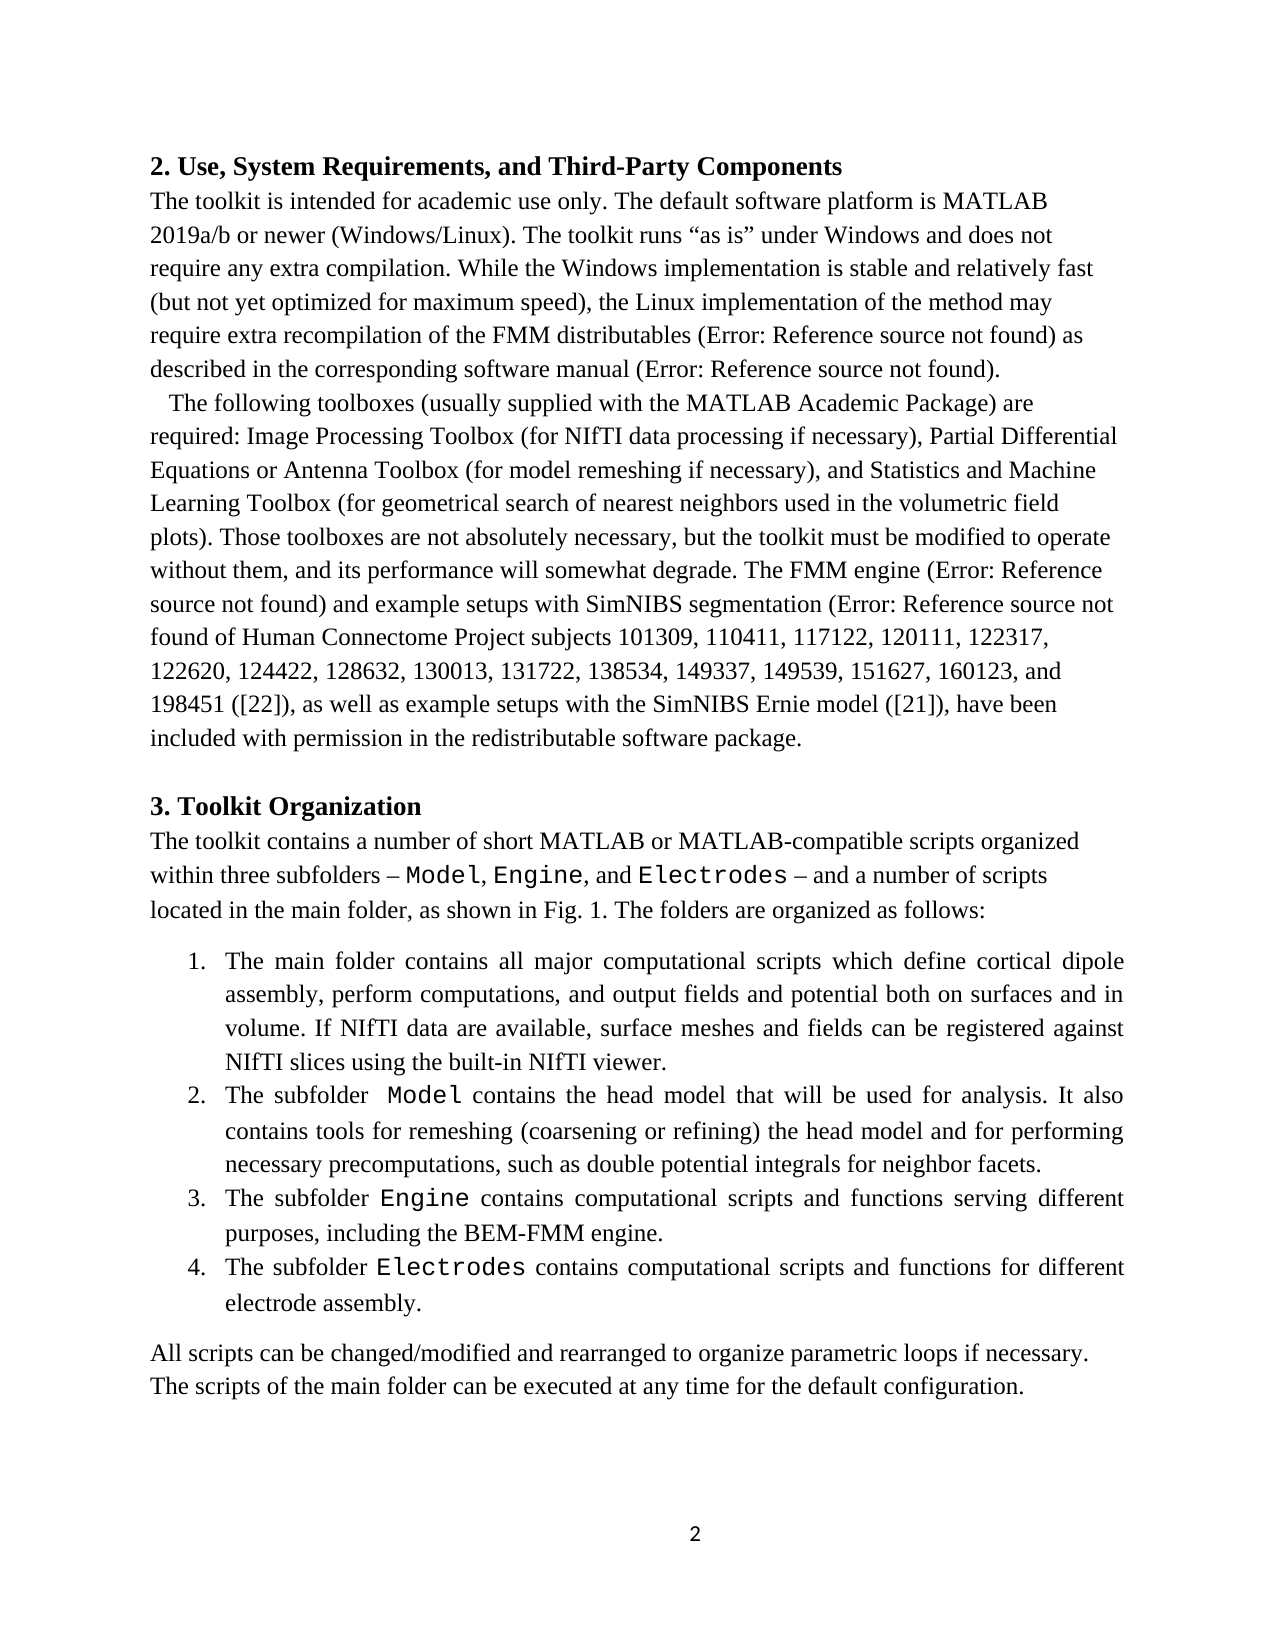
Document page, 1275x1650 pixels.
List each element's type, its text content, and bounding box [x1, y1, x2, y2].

list The subfolder Engine contains computational scripts and functions serving different purposes, including the BEM-FMM engine. [187, 1183, 1125, 1247]
text 3. Toolkit Organization [150, 790, 1125, 821]
list The subfolder Model contains the head model that will be used for analysis. It also contains tools for remeshing (coarsening or refining) the head model and for performing necessary precomputations, such as double potential integrals for neighbor facets. [187, 1080, 1125, 1178]
list The main folder contains all major computational scripts which define cortical dipole assembly, perform computations, and output fields and potential both on surfaces and in volume. If NIfTI data are available, surface meshes and fields can be registered against NIfTI slices using the built-in NIfTI viewer. [187, 946, 1125, 1075]
list The toolkit contains a number of short MATLAB or MATLAB-compatible scripts organized within three subfolders – Model, Engine, and Electrodes – and a number of scripts located in the main folder, as shown in Fig. 1. The folders are organized as follows: [150, 826, 1125, 924]
list The subfolder Electrodes contains computational scripts and functions for different electrode assembly. [187, 1252, 1125, 1316]
text 2. Use, System Requirements, and Third-Party Components [150, 150, 1125, 181]
list All scripts can be changed/modified and rearranged to organize parametric loops if necessary. The scripts of the main folder can be executed at any time for the default configuration. [150, 1338, 1125, 1400]
